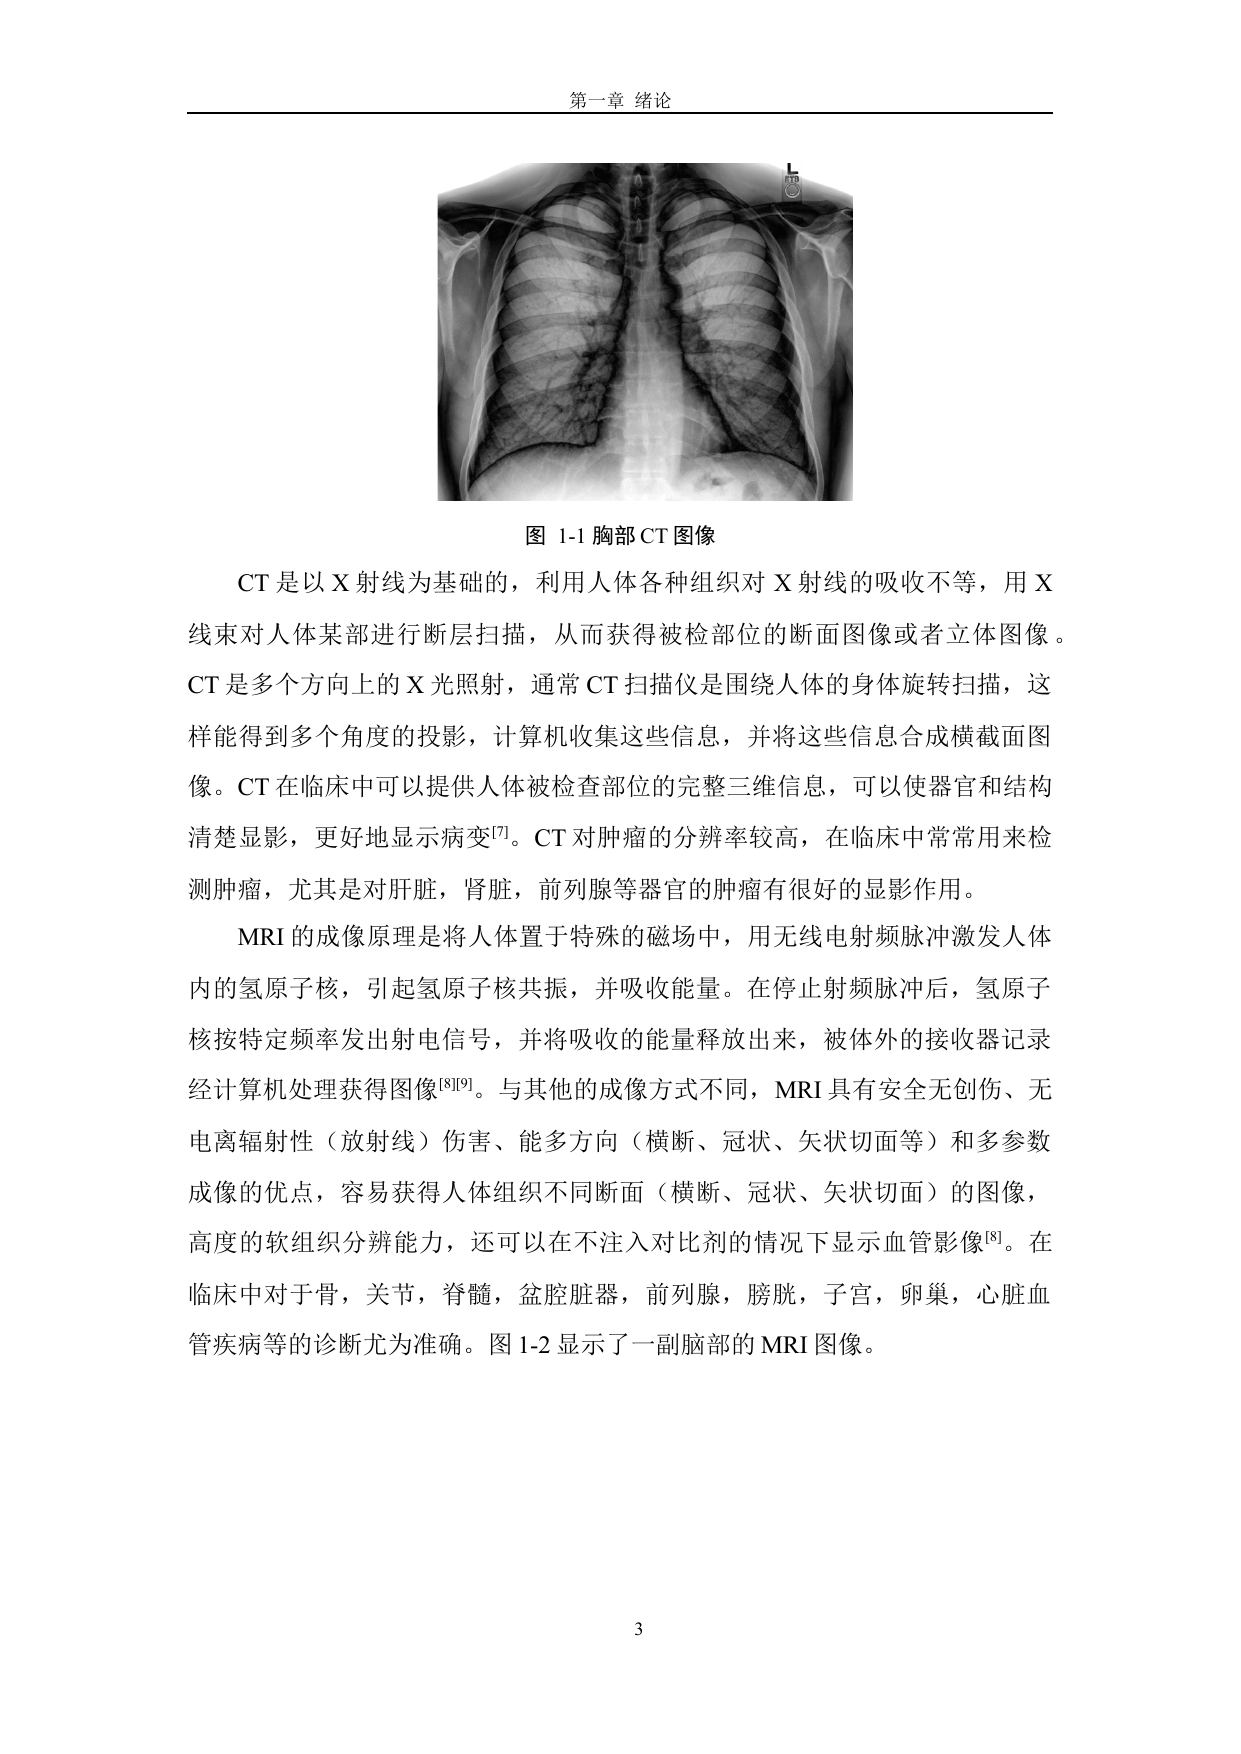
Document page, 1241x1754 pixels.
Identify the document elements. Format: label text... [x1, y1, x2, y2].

text MRI的成像原理是将人体置于特殊的磁场中，用无线电射频脉冲激发人体内的氢原子核，引起氢原子核共振，并吸收能量。在停止射频脉冲后，氢原子核按特定频率发出射电信号，并将吸收的能量释放出来，被体外的接收器记录，经计算机处理获得图像[8][9]。与其他的成像方式不同，MRI具有安全无创伤、无电离辐射性（放射线）伤害、能多方向（横断、冠状、矢状切面等）和多参数成像的优点，容易获得人体组织不同断面（横断、冠状、矢状切面）的图像，高度的软组织分辨能力，还可以在不注入对比剂的情况下显示血管影像[8]。在临床中对于骨，关节，脊髓，盆腔脏器，前列腺，膀胱，子宫，卵巢，心脏血管疾病等的诊断尤为准确。图1-2显示了一副脑部的MRI图像。 [187, 919, 1053, 1360]
picture [437, 163, 853, 501]
text 图 1-1 胸部CT图像 [187, 518, 1053, 552]
text CT是以X射线为基础的，利用人体各种组织对X射线的吸收不等，用X线束对人体某部进行断层扫描，从而获得被检部位的断面图像或者立体图像。CT是多个方向上的X光照射，通常CT扫描仪是围绕人体的身体旋转扫描，这样能得到多个角度的投影，计算机收集这些信息，并将这些信息合成横截面图像。CT在临床中可以提供人体被检查部位的完整三维信息，可以使器官和结构清楚显影，更好地显示病变[7]。CT对肿瘤的分辨率较高，在临床中常常用来检测肿瘤，尤其是对肝脏，肾脏，前列腺等器官的肿瘤有很好的显影作用。 [187, 565, 1053, 905]
